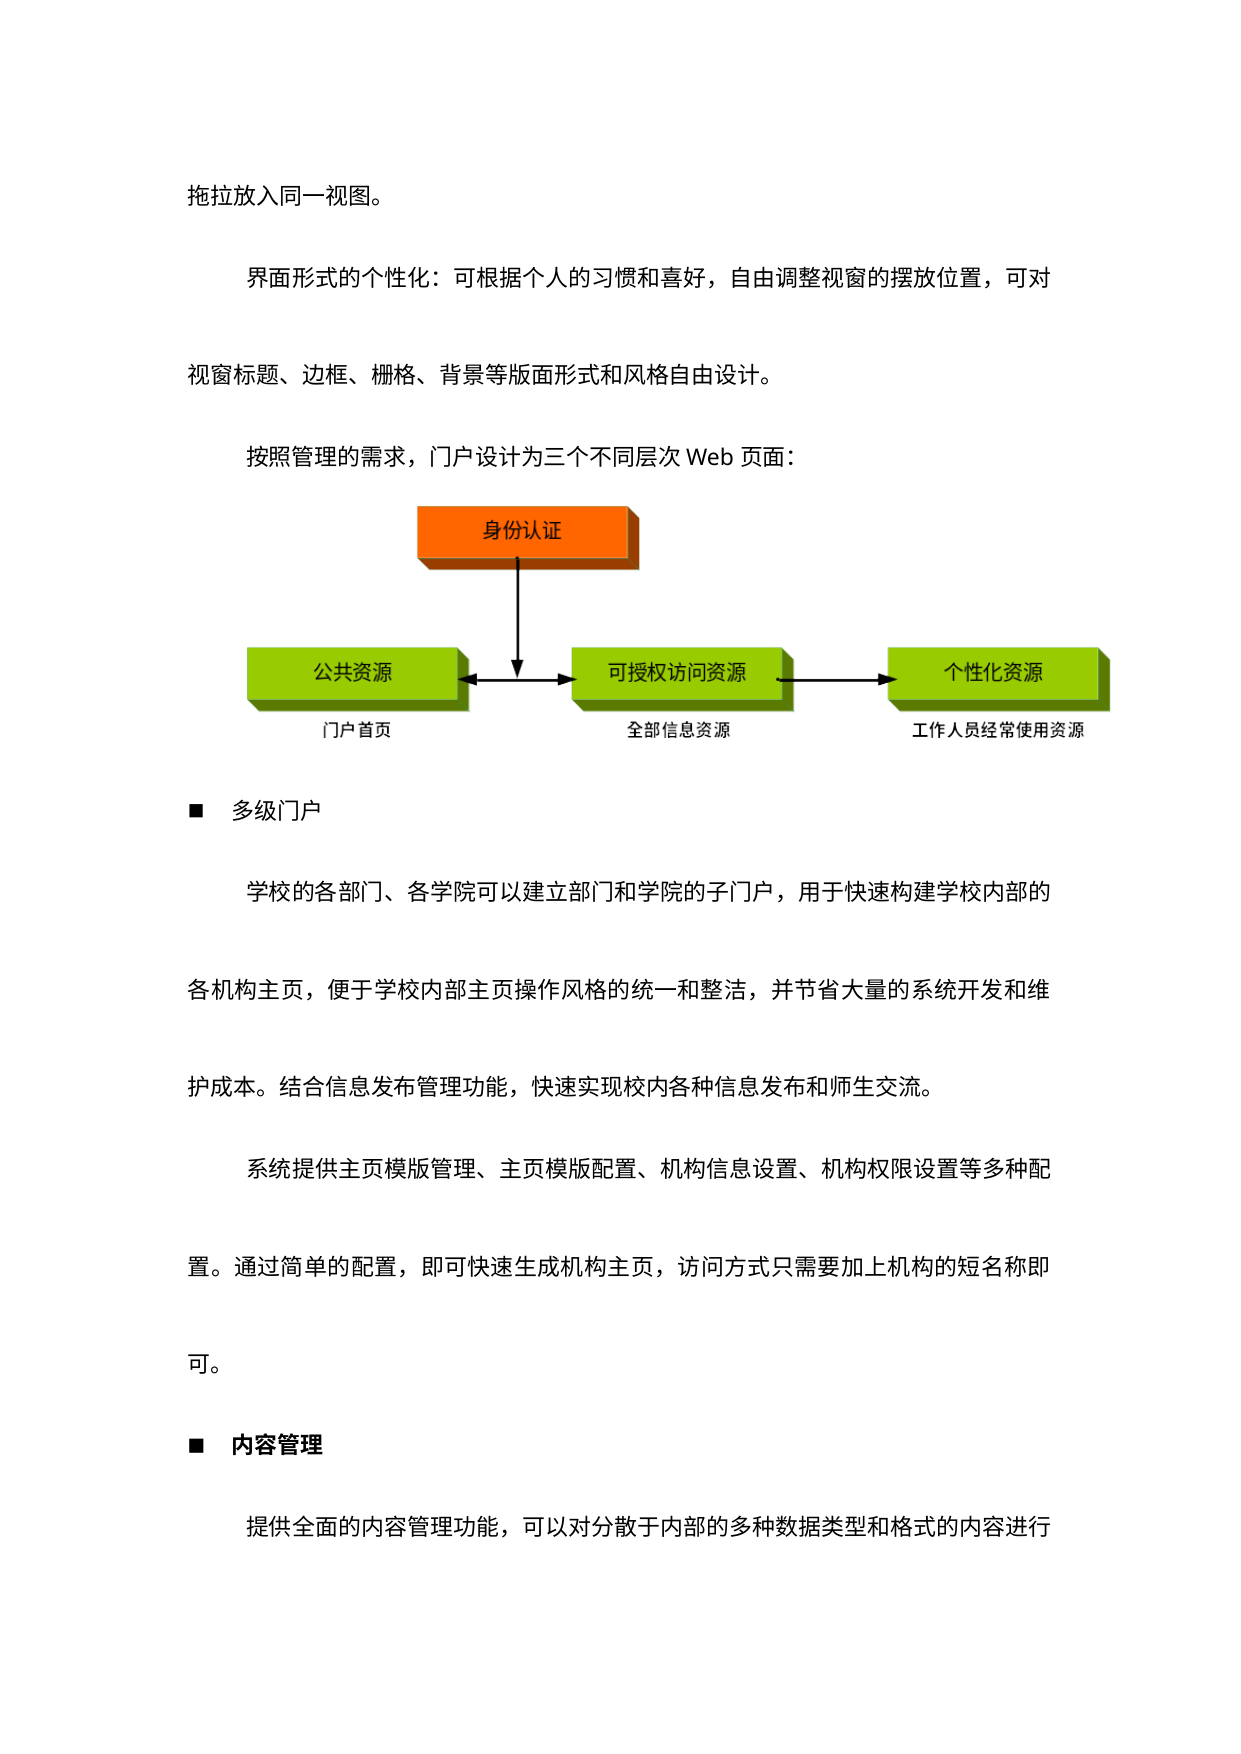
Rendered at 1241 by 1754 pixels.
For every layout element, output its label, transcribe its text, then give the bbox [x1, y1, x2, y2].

text 学校的各部门、各学院可以建立部门和学院的子门户，用于快速构建学校内部的各机构主页，便于学校内部主页操作风格的统一和整洁，并节省大量的系统开发和维护成本。结合信息发布管理功能，快速实现校内各种信息发布和师生交流。 [187, 858, 1053, 1118]
text 系统提供主页模版管理、主页模版配置、机构信息设置、机构权限设置等多种配置。通过简单的配置，即可快速生成机构主页，访问方式只需要加上机构的短名称即可。 [187, 1135, 1053, 1395]
text 按照管理的需求，门户设计为三个不同层次Web 页面： [187, 423, 1053, 488]
list 多级门户 [187, 777, 1053, 842]
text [187, 1493, 1053, 1558]
text 界面形式的个性化：可根据个人的习惯和喜好，自由调整视窗的摆放位置，可对视窗标题、边框、栅格、背景等版面形式和风格自由设计。 [187, 243, 1053, 406]
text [187, 162, 1053, 227]
list 内容管理 [187, 1412, 1053, 1477]
